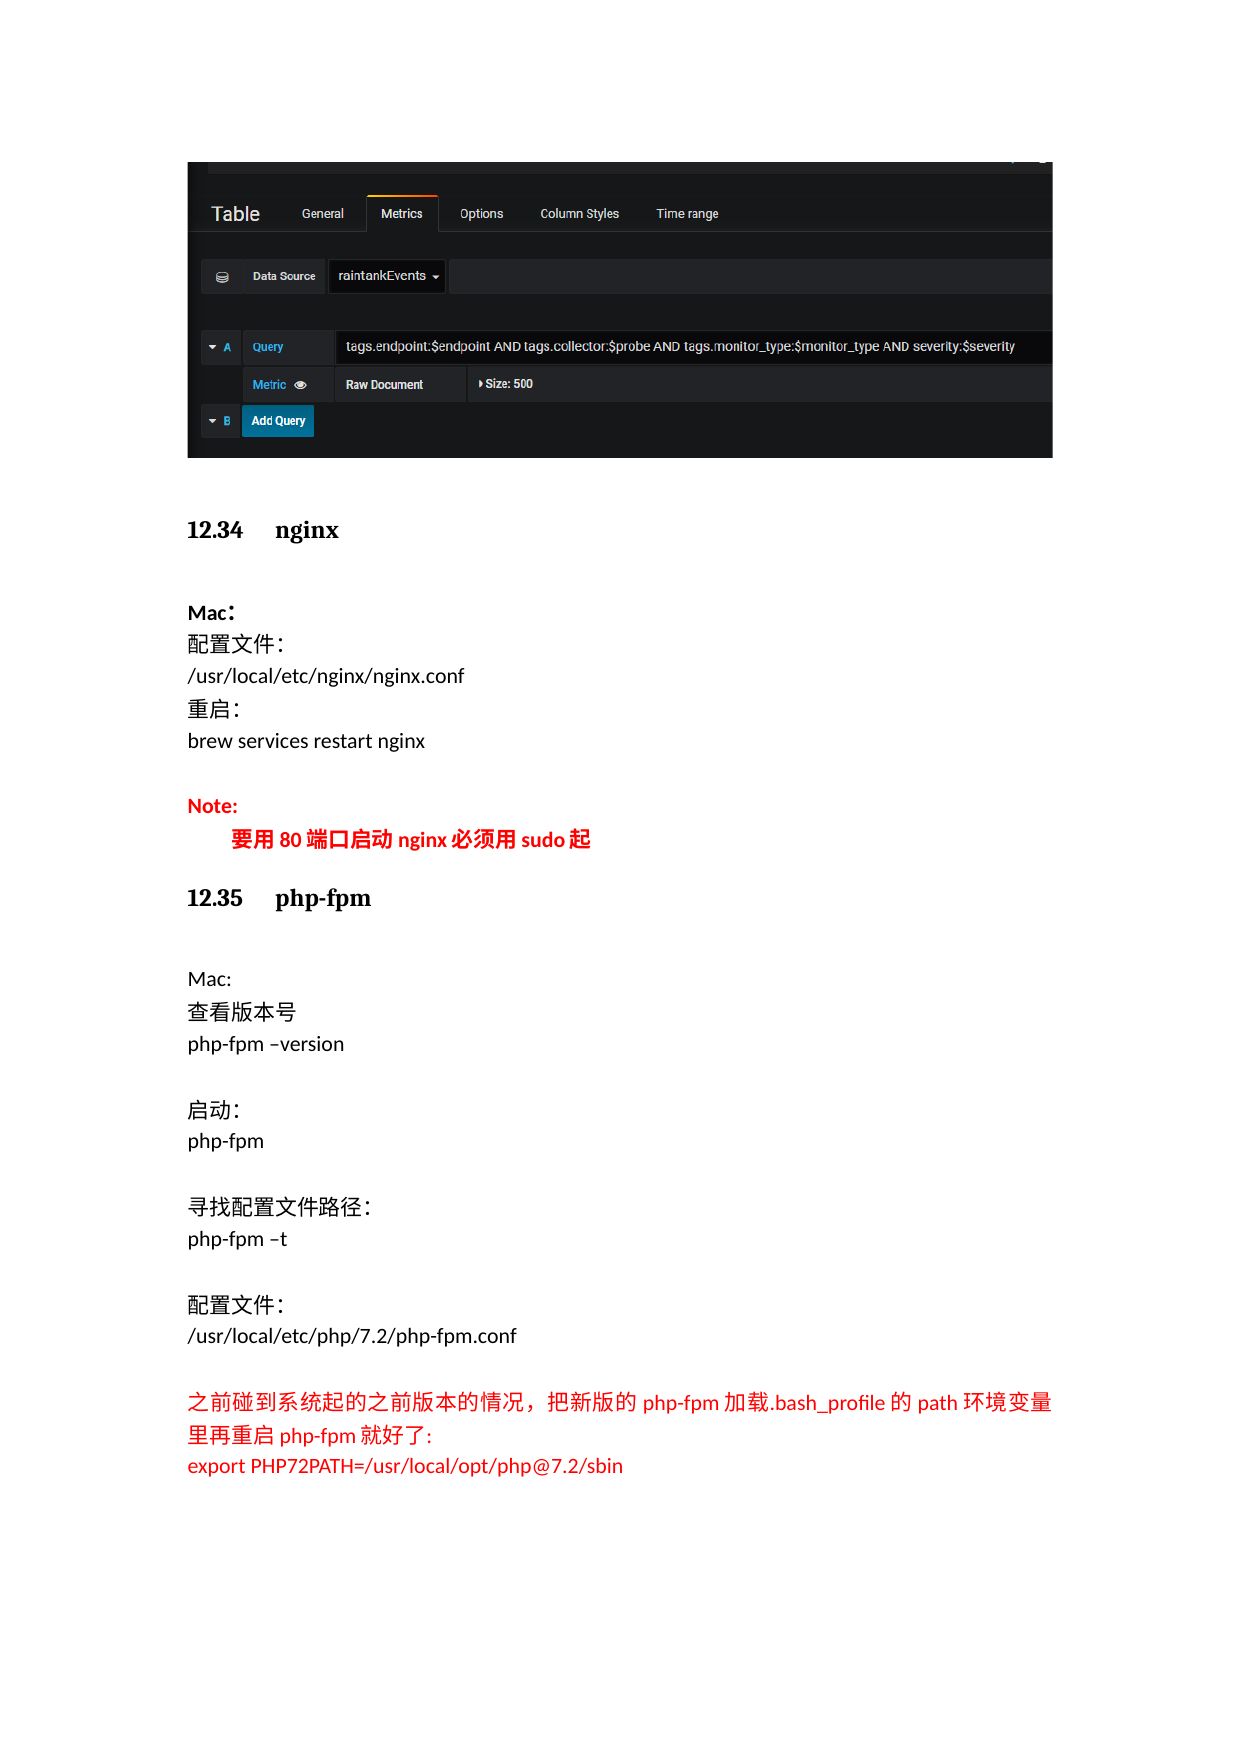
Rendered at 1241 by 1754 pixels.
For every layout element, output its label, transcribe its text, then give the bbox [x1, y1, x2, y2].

text 配置文件： [187, 1287, 1053, 1320]
text php-fpm [187, 1125, 1053, 1157]
text export PHP72PATH=/usr/local/opt/php@7.2/sbin [187, 1450, 1053, 1482]
text php-fpm –t [187, 1222, 1053, 1255]
text Mac： [187, 594, 1053, 627]
subtitle nginx [187, 514, 1053, 547]
text 配置文件： [187, 627, 1053, 659]
text /usr/local/etc/php/7.2/php-fpm.conf [187, 1320, 1053, 1352]
picture [187, 162, 1053, 458]
text 要用80端口启动nginx必须用sudo起 [187, 822, 1053, 854]
text 重启： [187, 692, 1053, 724]
text /usr/local/etc/nginx/nginx.conf [187, 659, 1053, 692]
text Note: [187, 789, 1053, 822]
text 寻找配置文件路径： [187, 1190, 1053, 1222]
text 查看版本号 [187, 995, 1053, 1027]
subtitle php-fpm [187, 882, 1053, 914]
text php-fpm –version [187, 1027, 1053, 1060]
text 之前碰到系统起的之前版本的情况，把新版的php-fpm加载.bash_profile的path环境变量里再重启php-fpm就好了: [187, 1385, 1053, 1450]
text 启动： [187, 1092, 1053, 1125]
text brew services restart nginx [187, 724, 1053, 757]
text Mac: [187, 962, 1053, 995]
